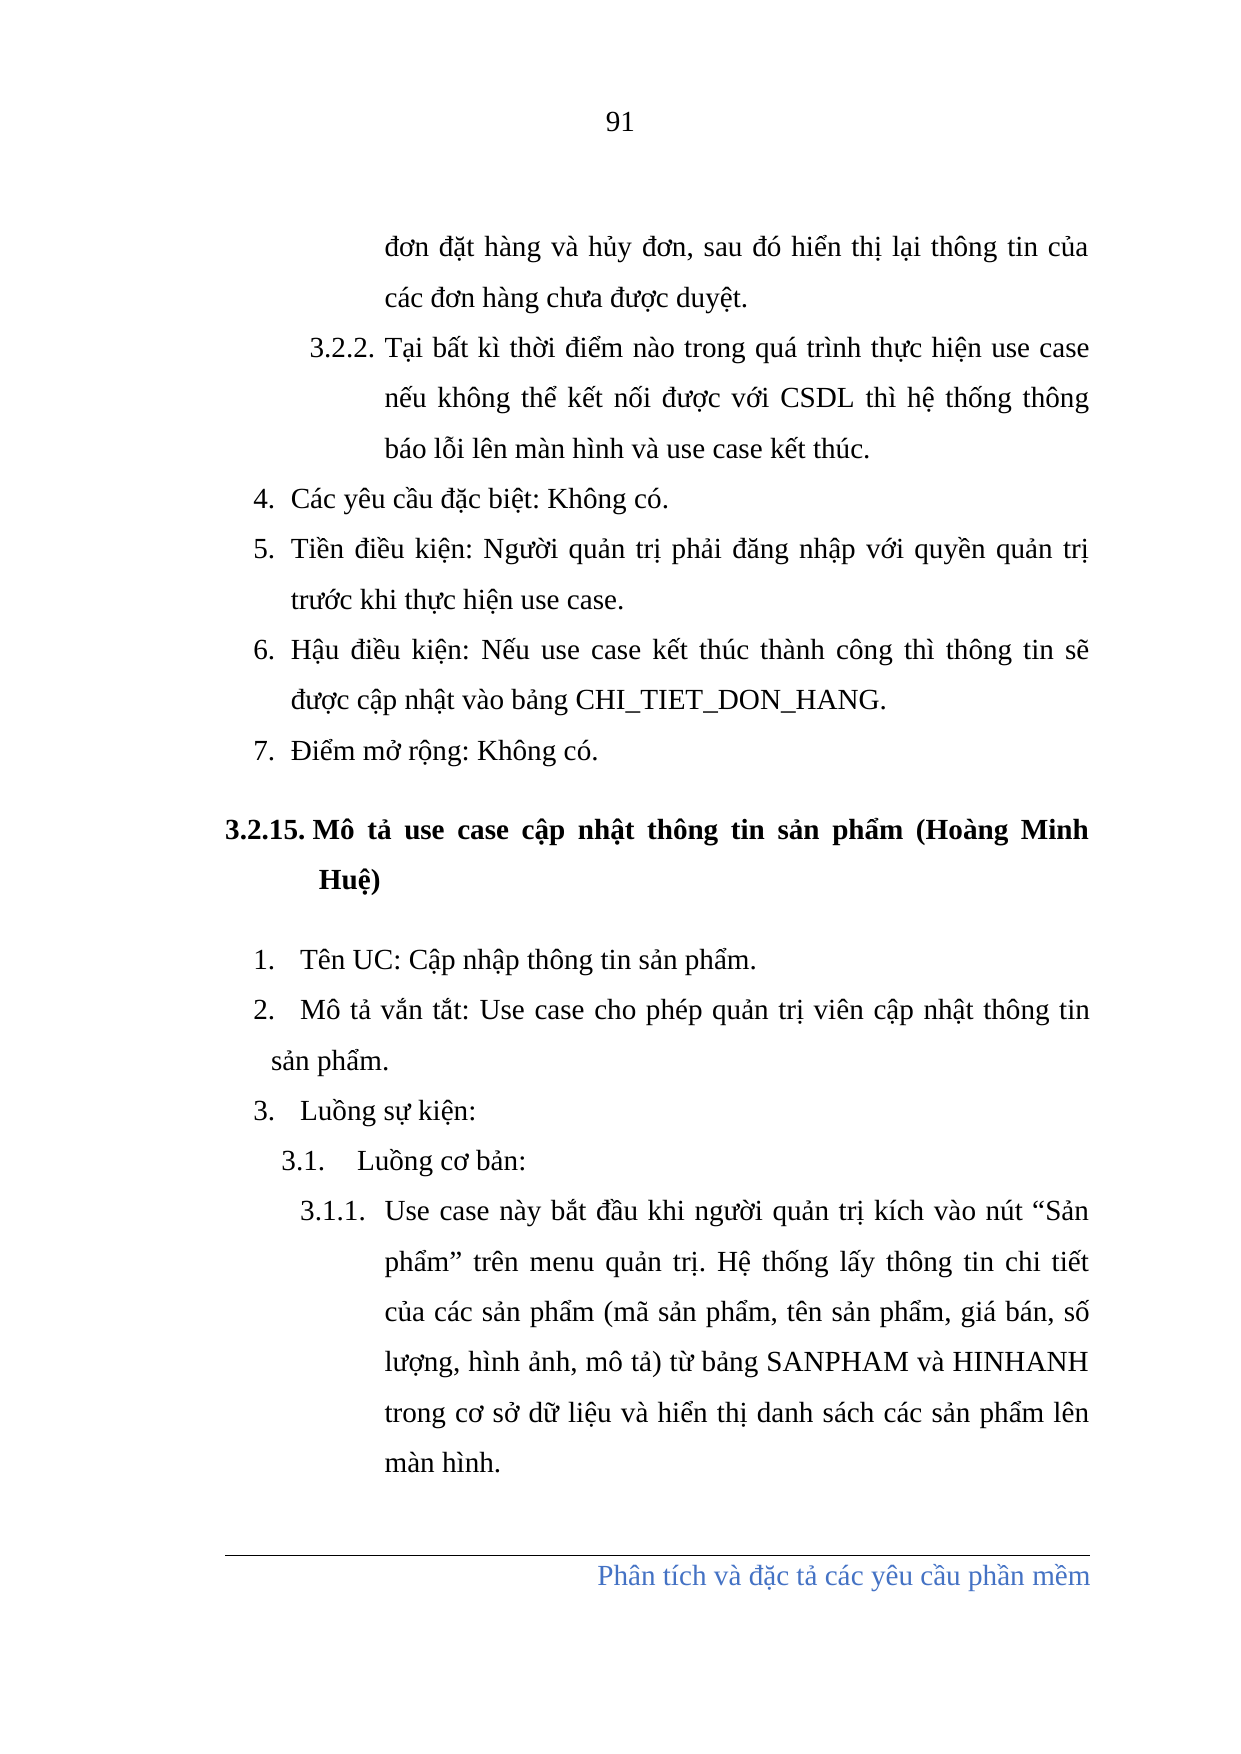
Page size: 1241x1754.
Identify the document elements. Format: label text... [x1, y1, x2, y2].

list Các yêu cầu đặc biệt: Không có. [253, 481, 1090, 515]
list Điểm mở rộng: Không có. [253, 733, 1090, 766]
subtitle Mô tả use case cập nhật thông tin sản phẩm (Hoàng Minh Huệ) [225, 812, 1090, 896]
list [309, 229, 1090, 313]
list Use case này bắt đầu khi người quản trị kích vào nút “Sản phẩm” trên menu quản trị. Hệ thống lấy thông tin chi tiết của các sản phẩm (mã sản phẩm, tên sản phẩm, giá bán, số lượng, hình ảnh, mô tả) từ bảng SANPHAM và HINHANH trong cơ sở dữ liệu và hiển thị danh sách các sản phẩm lên màn hình. [366, 1193, 1090, 1479]
list Mô tả vắn tắt: Use case cho phép quản trị viên cập nhật thông tin sản phẩm. [253, 992, 1090, 1076]
list Luồng sự kiện: [253, 1093, 1090, 1126]
list Luồng cơ bản: [281, 1143, 1090, 1177]
list Tiền điều kiện: Người quản trị phải đăng nhập với quyền quản trị trước khi thực hiện use case. [253, 531, 1090, 615]
list Tại bất kì thời điểm nào trong quá trình thực hiện use case nếu không thể kết nối được với CSDL thì hệ thống thông báo lỗi lên màn hình và use case kết thúc. [309, 330, 1090, 464]
list Hậu điều kiện: Nếu use case kết thúc thành công thì thông tin sẽ được cập nhật vào bảng CHI_TIET_DON_HANG. [253, 632, 1090, 716]
list Tên UC: Cập nhập thông tin sản phẩm. [253, 942, 1090, 976]
